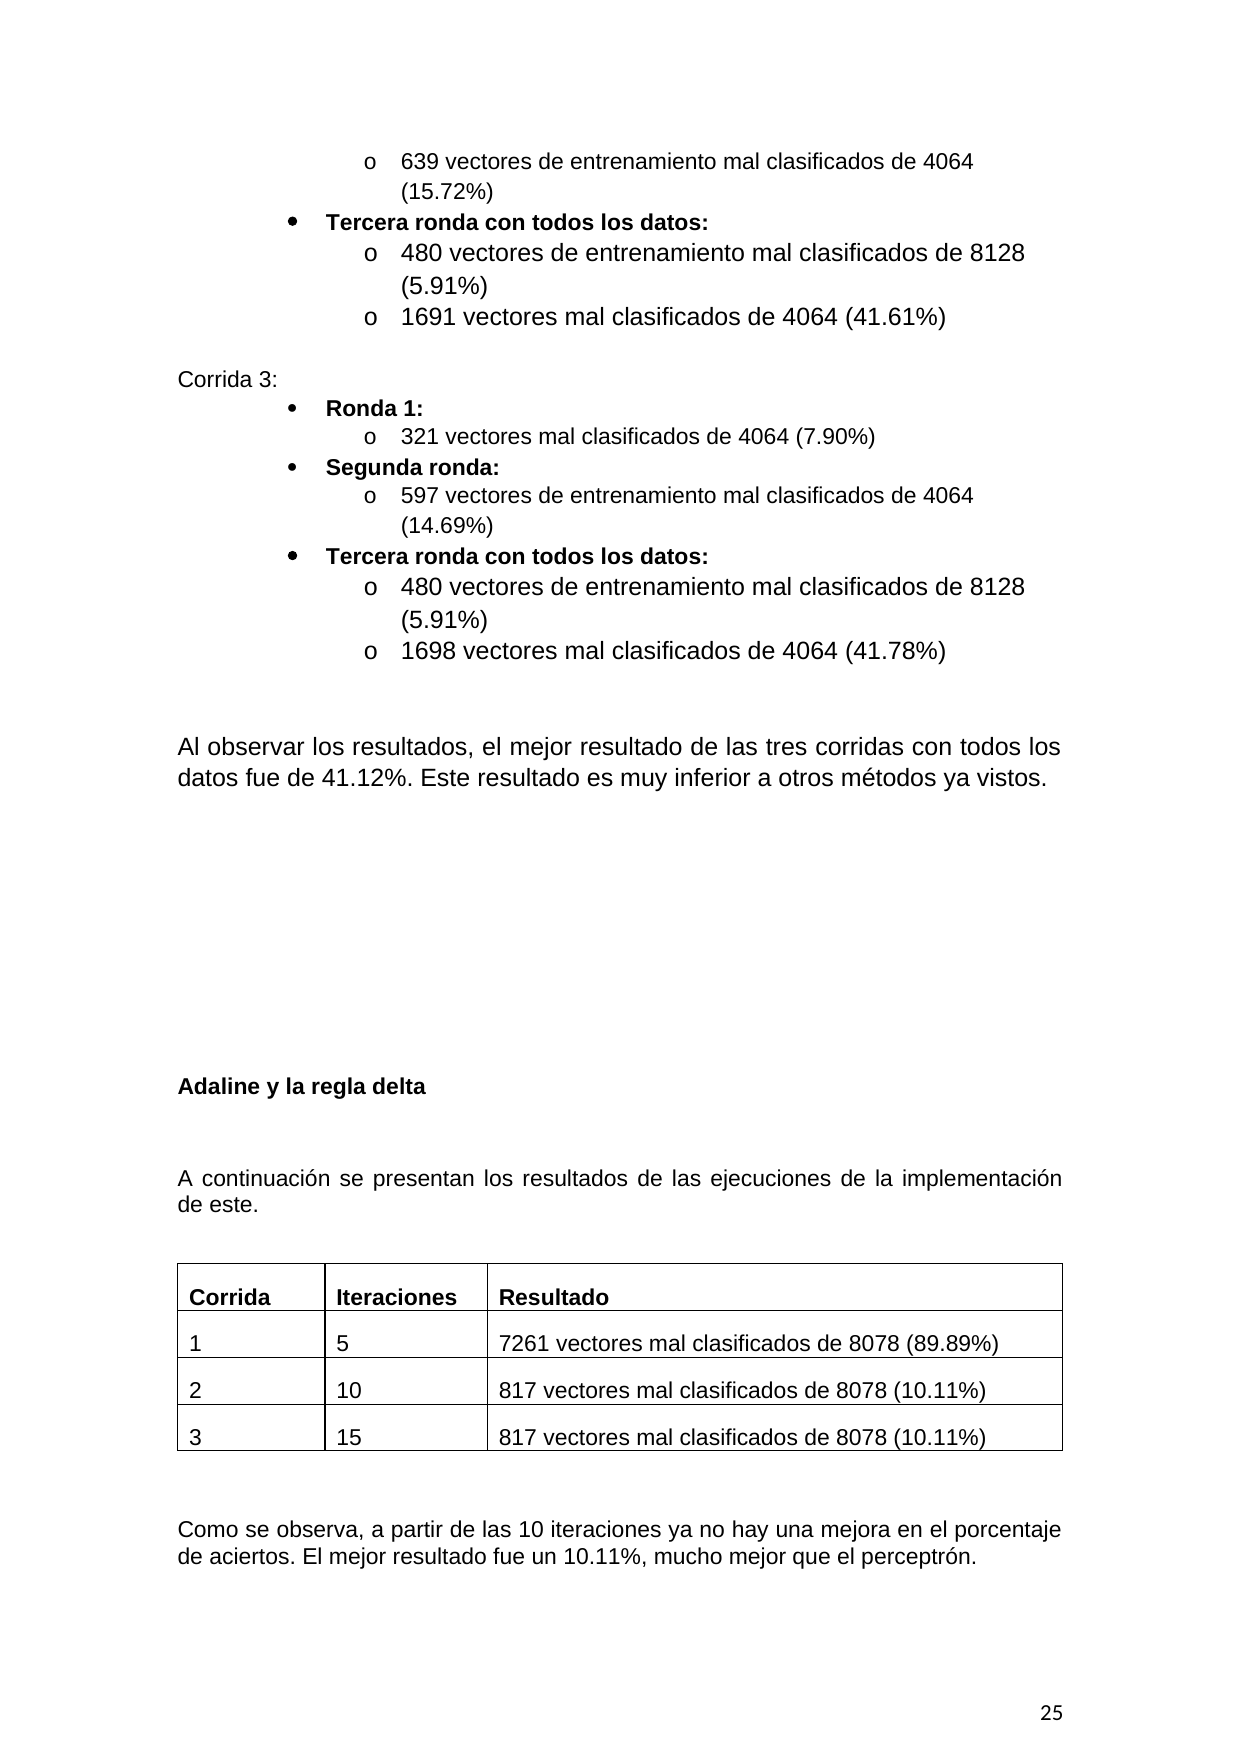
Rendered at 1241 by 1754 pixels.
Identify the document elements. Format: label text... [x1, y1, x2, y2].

list Tercera ronda con todos los datos: [288, 206, 1063, 235]
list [363, 238, 1063, 299]
list Ronda 1: [288, 395, 1063, 421]
table_header Resultado [488, 1264, 1062, 1310]
table_cell 817 vectores mal clasificados de 8078 (10.11%) [488, 1405, 1062, 1450]
table_cell 15 [326, 1405, 487, 1450]
table_cell 3 [178, 1405, 324, 1450]
subtitle Adaline y la regla delta [177, 1073, 1063, 1099]
table_header Iteraciones [326, 1264, 487, 1310]
text Al observar los resultados, el mejor resultado de las tres corridas con todos los datos fue de 41.12%. Este resultado es muy inferior a otros métodos ya vistos. [177, 732, 1063, 792]
list 321 vectores mal clasificados de 4064 (7.90%) [363, 423, 1063, 451]
list 1691 vectores mal clasificados de 4064 (41.61%) [363, 302, 1063, 333]
table_cell 10 [326, 1358, 487, 1403]
table_cell 5 [326, 1311, 487, 1357]
list 1698 vectores mal clasificados de 4064 (41.78%) [363, 636, 1063, 667]
table_cell 7261 vectores mal clasificados de 8078 (89.89%) [488, 1311, 1062, 1357]
subtitle A continuación se presentan los resultados de las ejecuciones de la implementación de este. [177, 1165, 1063, 1217]
list 480 vectores de entrenamiento mal clasificados de 8128 (5.91%) [363, 572, 1063, 634]
list 597 vectores de entrenamiento mal clasificados de 4064 (14.69%) [363, 482, 1063, 539]
table_cell 817 vectores mal clasificados de 8078 (10.11%) [488, 1358, 1062, 1403]
subtitle Como se observa, a partir de las 10 iteraciones ya no hay una mejora en el porcentaje de aciertos. El mejor resultado fue un 10.11%, mucho mejor que el perceptrón. [177, 1516, 1063, 1569]
table_header Corrida [178, 1264, 324, 1310]
text Corrida 3: [177, 366, 1063, 393]
table_cell 1 [178, 1311, 324, 1357]
table_cell 2 [178, 1358, 324, 1403]
list Segunda ronda: [288, 454, 1063, 480]
list 639 vectores de entrenamiento mal clasificados de 4064 (15.72%) [363, 148, 1063, 204]
list Tercera ronda con todos los datos: [288, 541, 1063, 570]
